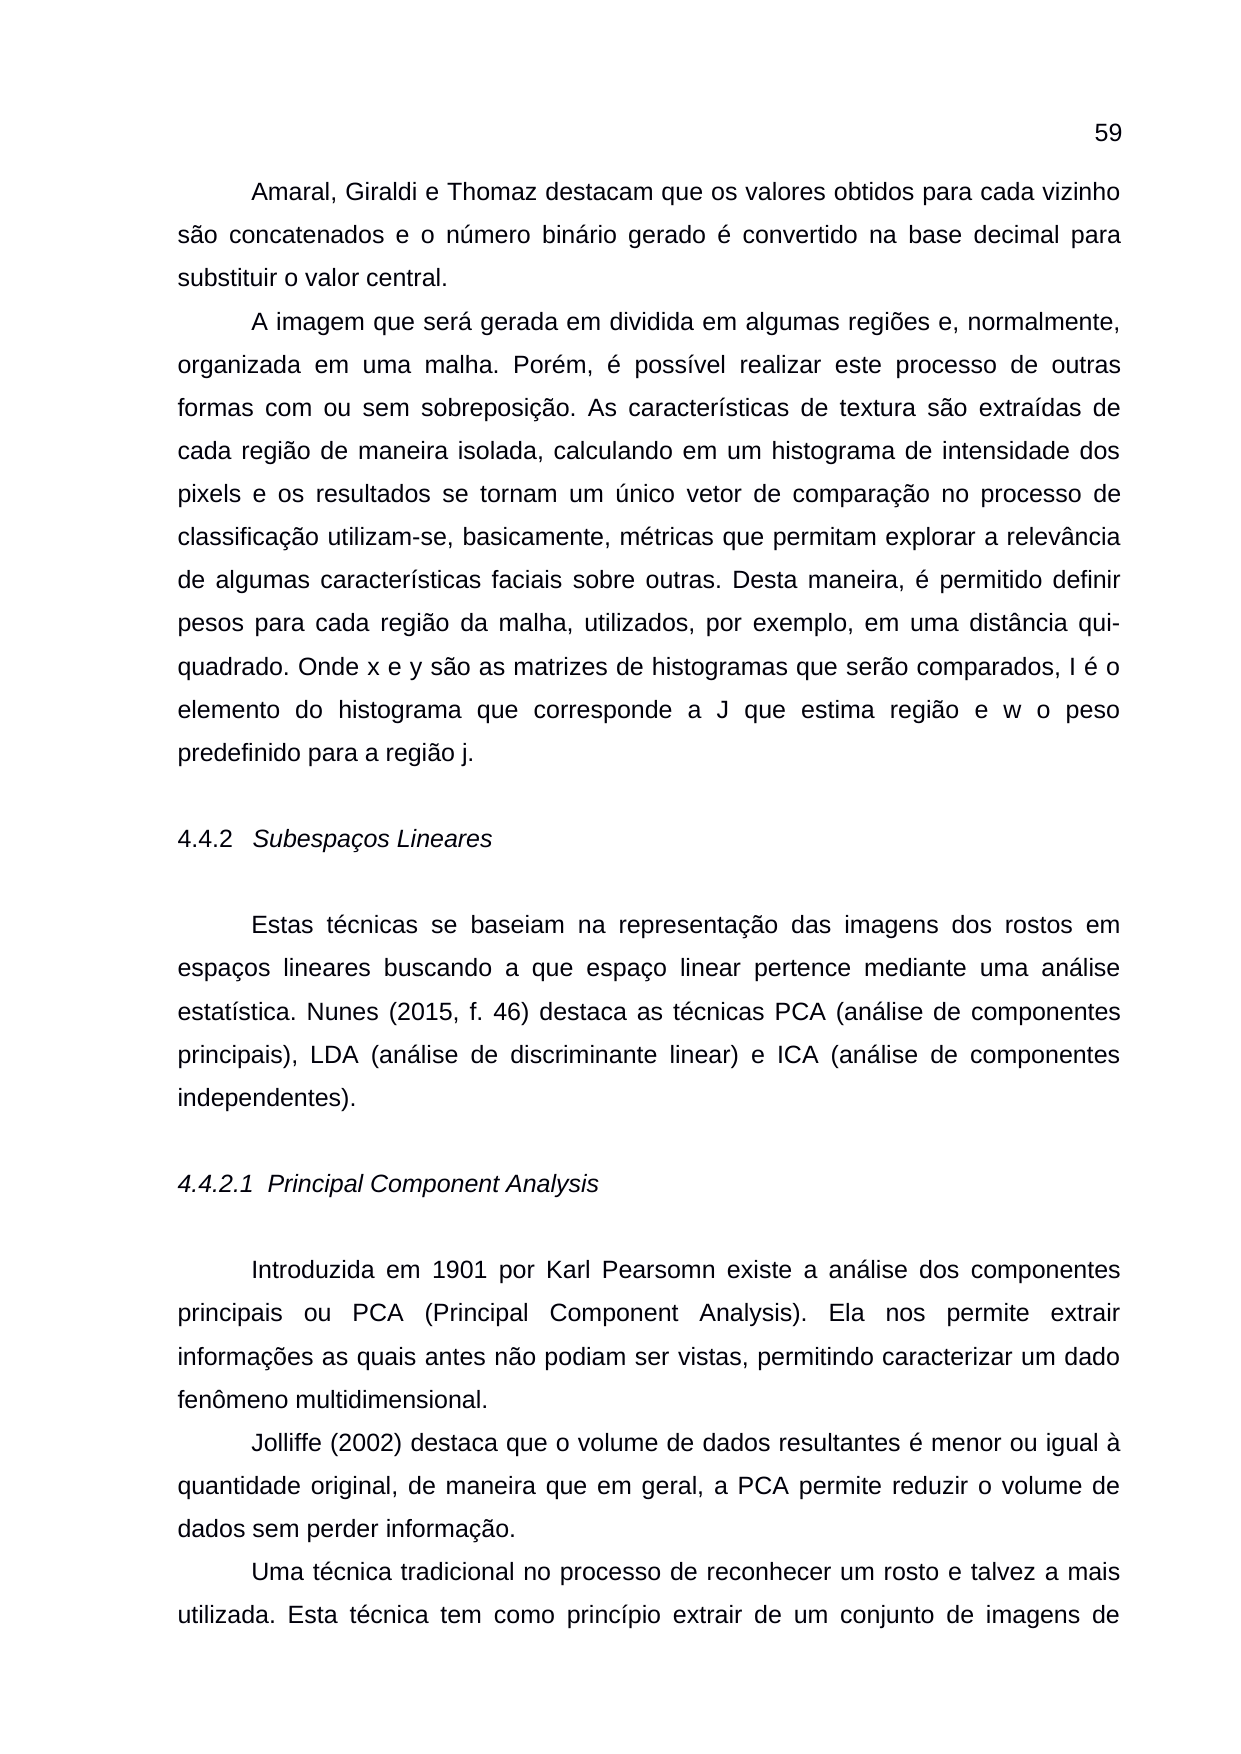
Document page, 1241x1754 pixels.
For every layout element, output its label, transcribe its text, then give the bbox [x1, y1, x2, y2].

subtitle Subespaços Lineares [177, 824, 1122, 853]
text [177, 1557, 1122, 1629]
text Jolliffe (2002) destaca que o volume de dados resultantes é menor ou igual à quantidade original, de maneira que em geral, a PCA permite reduzir o volume de dados sem perder informação. [177, 1428, 1122, 1543]
subtitle Principal Component Analysis [177, 1169, 1122, 1198]
text Amaral, Giraldi e Thomaz destacam que os valores obtidos para cada vizinho são concatenados e o número binário gerado é convertido na base decimal para substituir o valor central. [177, 177, 1122, 292]
text Estas técnicas se baseiam na representação das imagens dos rostos em espaços lineares buscando a que espaço linear pertence mediante uma análise estatística. Nunes (2015, f. 46) destaca as técnicas PCA (análise de componentes principais), LDA (análise de discriminante linear) e ICA (análise de componentes independentes). [177, 910, 1122, 1112]
text A imagem que será gerada em dividida em algumas regiões e, normalmente, organizada em uma malha. Porém, é possível realizar este processo de outras formas com ou sem sobreposição. As características de textura são extraídas de cada região de maneira isolada, calculando em um histograma de intensidade dos pixels e os resultados se tornam um único vetor de comparação no processo de classificação utilizam-se, basicamente, métricas que permitam explorar a relevância de algumas características faciais sobre outras. Desta maneira, é permitido definir pesos para cada região da malha, utilizados, por exemplo, em uma distância qui-quadrado. Onde x e y são as matrizes de histogramas que serão comparados, I é o elemento do histograma que corresponde a J que estima região e w o peso predefinido para a região j. [177, 307, 1122, 767]
text Introduzida em 1901 por Karl Pearsomn existe a análise dos componentes principais ou PCA (Principal Component Analysis). Ela nos permite extrair informações as quais antes não podiam ser vistas, permitindo caracterizar um dado fenômeno multidimensional. [177, 1255, 1122, 1413]
